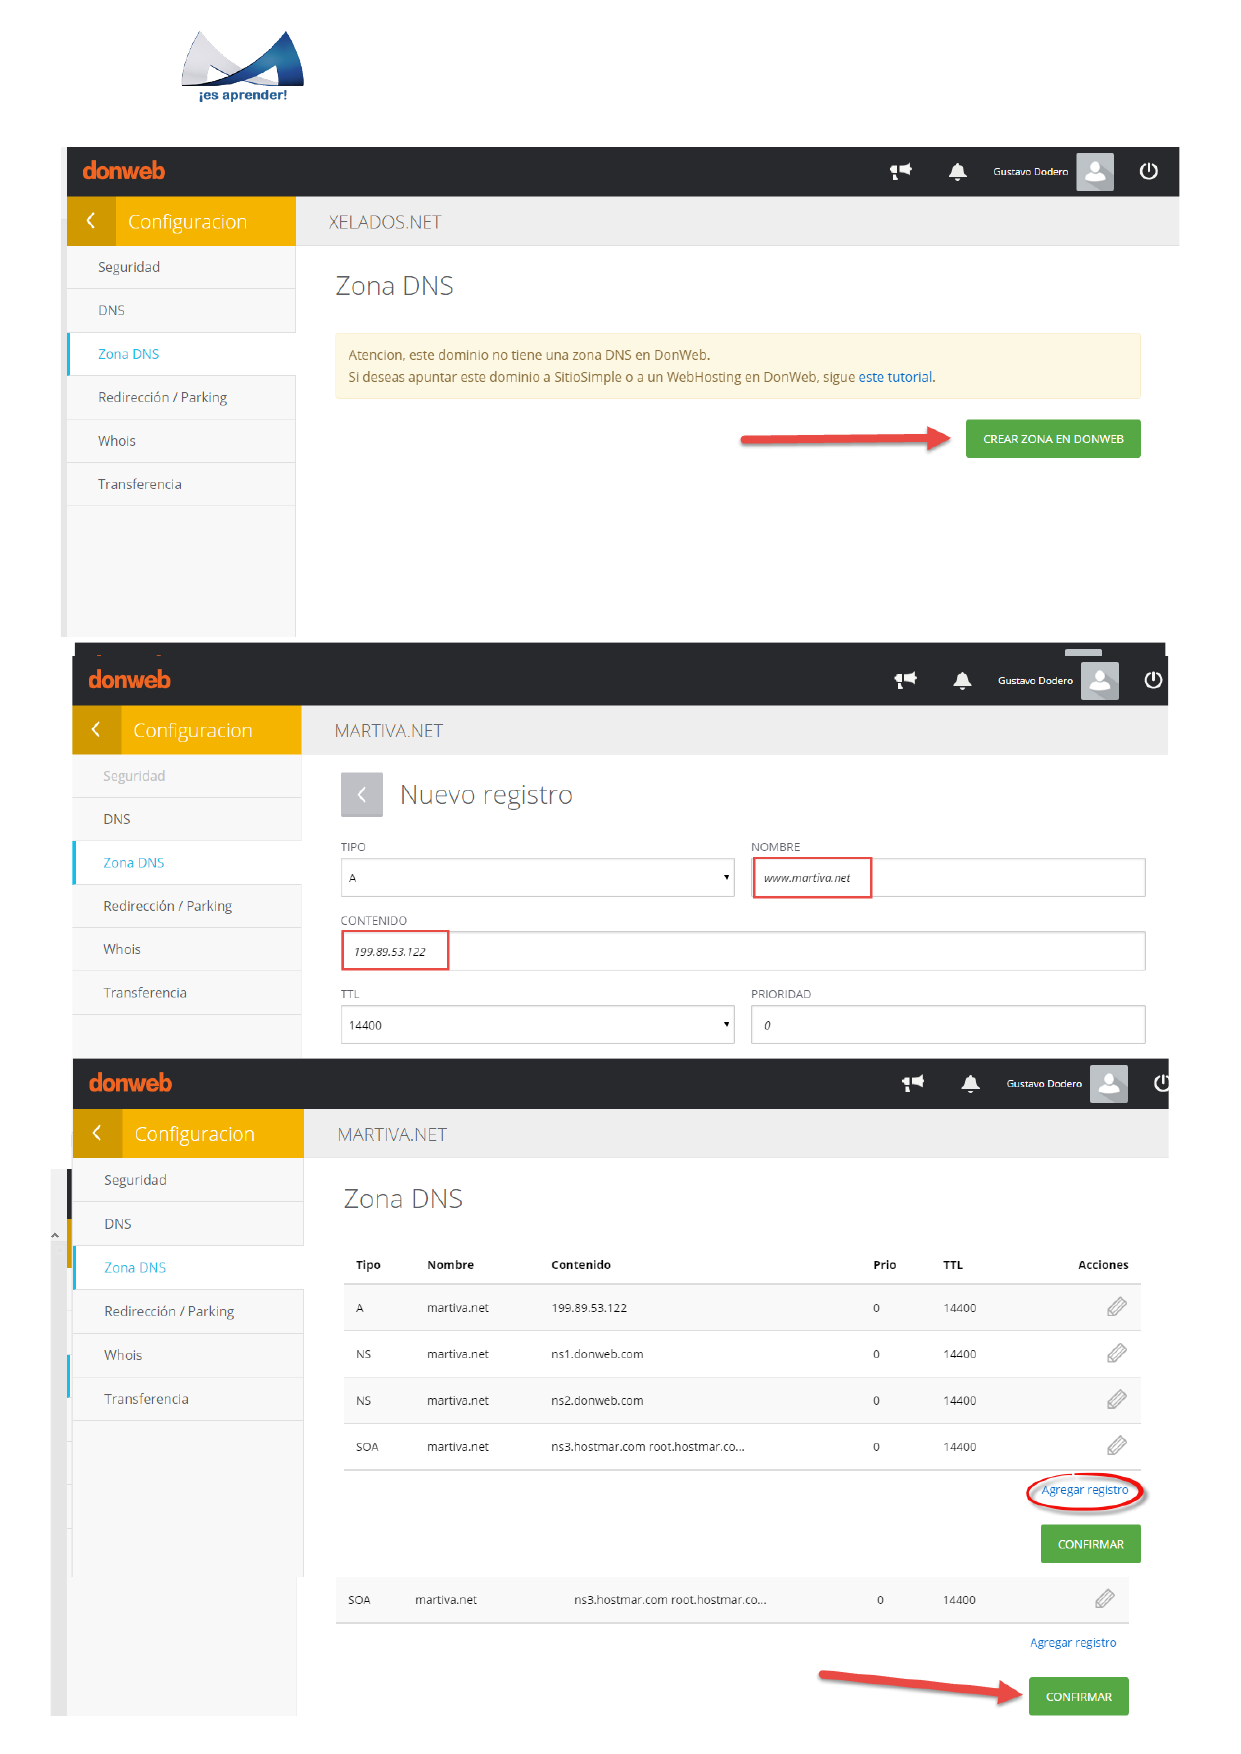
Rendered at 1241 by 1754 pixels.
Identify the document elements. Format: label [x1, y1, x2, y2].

picture [176, 29, 308, 104]
picture [50, 642, 1169, 1716]
picture [60, 147, 1180, 637]
